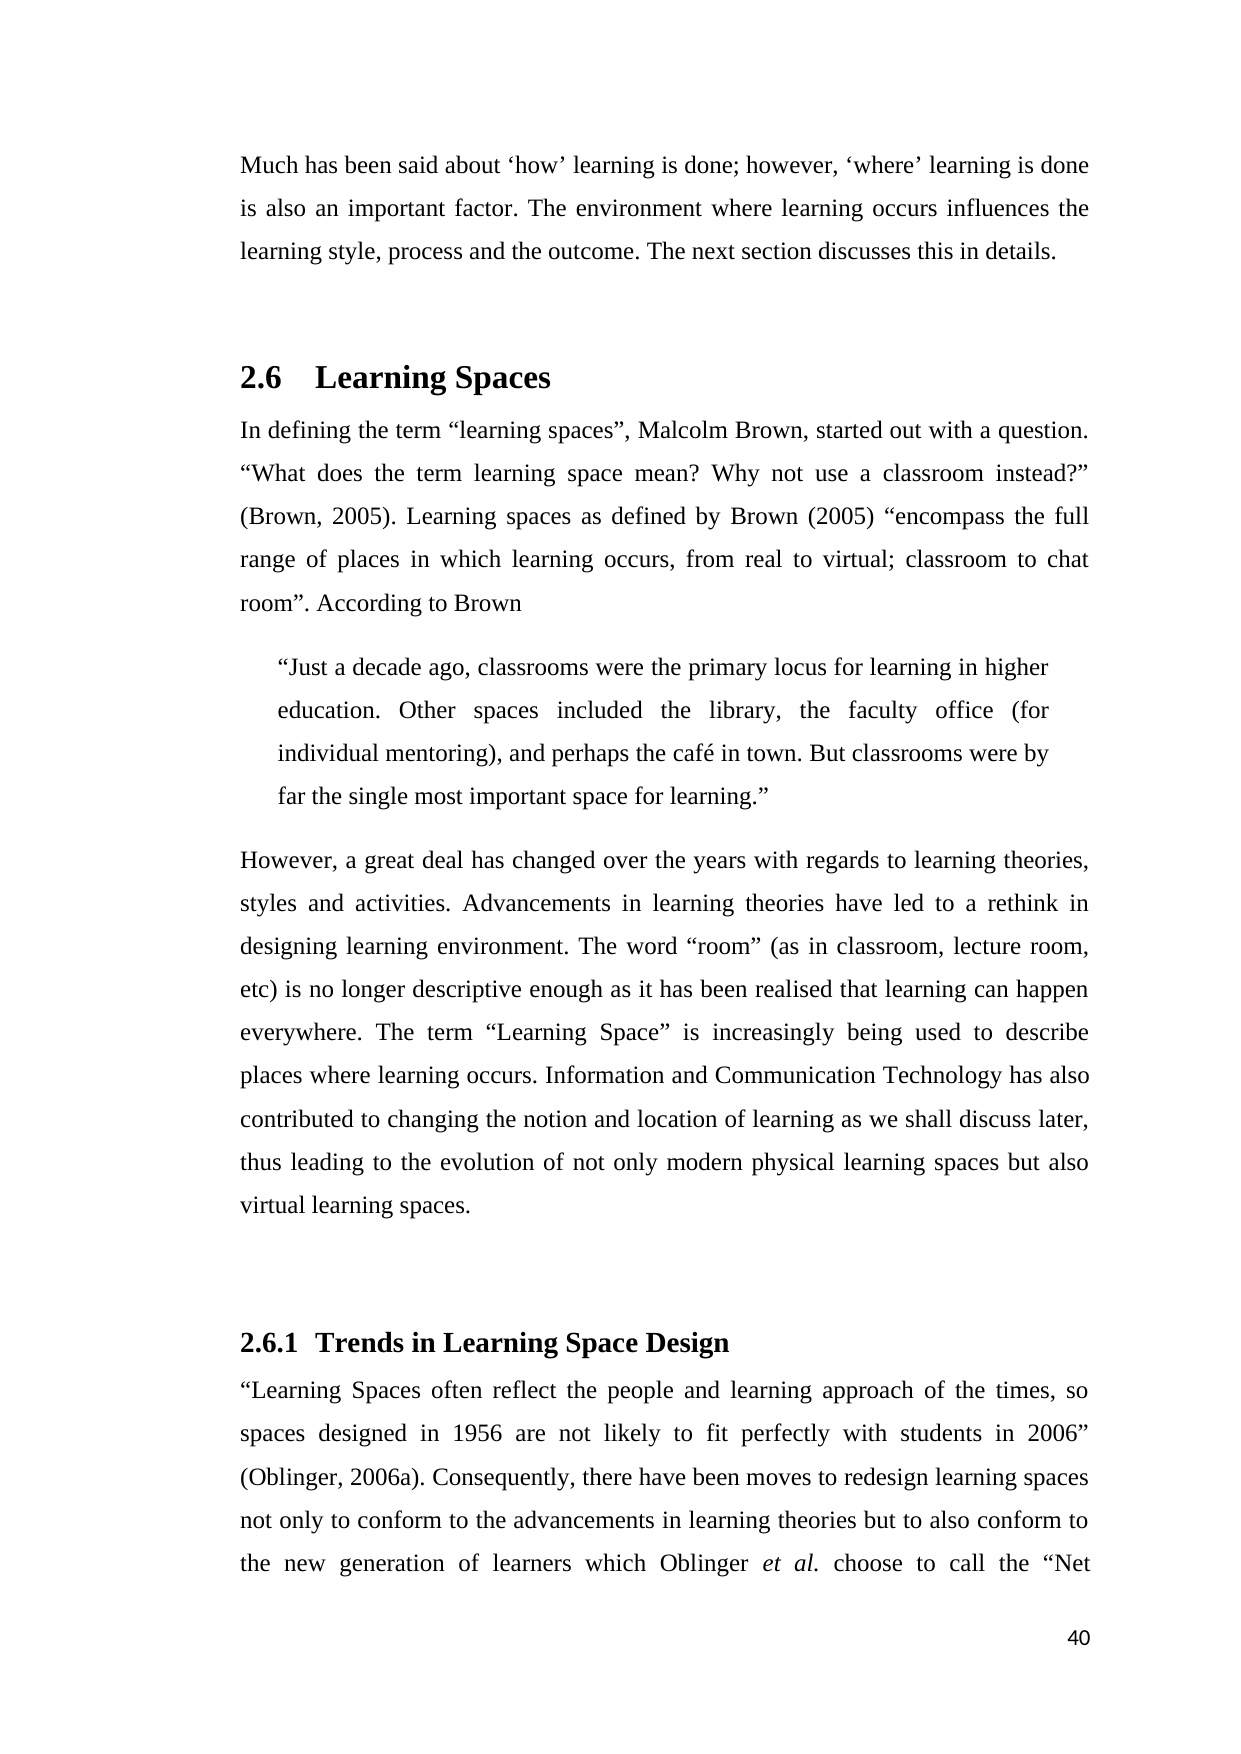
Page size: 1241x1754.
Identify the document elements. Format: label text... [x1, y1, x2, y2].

text Much has been said about ‘how’ learning is done; however, ‘where’ learning is done is also an important factor. The environment where learning occurs influences the learning style, process and the outcome. The next section discusses this in details. [240, 150, 1090, 265]
subtitle 2.6 Learning Spaces [240, 300, 1090, 396]
text In defining the term “learning spaces”, Malcolm Brown, started out with a question. “What does the term learning space mean? Why not use a classroom instead?” (Brown, 2005). Learning spaces as defined by Brown (2005) “encompass the full range of places in which learning occurs, from real to virtual; classroom to chat room”. According to Brown [240, 415, 1090, 616]
text “Just a decade ago, classrooms were the primary locus for learning in higher education. Other spaces included the library, the faculty office (for individual mentoring), and perhaps the café in town. But classrooms were by far the single most important space for learning.” [277, 652, 1050, 810]
text However, a great deal has changed over the years with regards to learning theories, styles and activities. Advancements in learning theories have led to a rethink in designing learning environment. The word “room” (as in classroom, lecture room, etc) is no longer descriptive enough as it has been realised that learning can happen everywhere. The term “Learning Space” is increasingly being used to describe places where learning occurs. Information and Communication Technology has also contributed to changing the notion and location of learning as we shall discuss later, thus leading to the evolution of not only modern physical learning spaces but also virtual learning spaces. [240, 845, 1090, 1219]
subtitle 2.6.1 Trends in Learning Space Design [240, 1325, 1090, 1359]
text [240, 1375, 1090, 1577]
